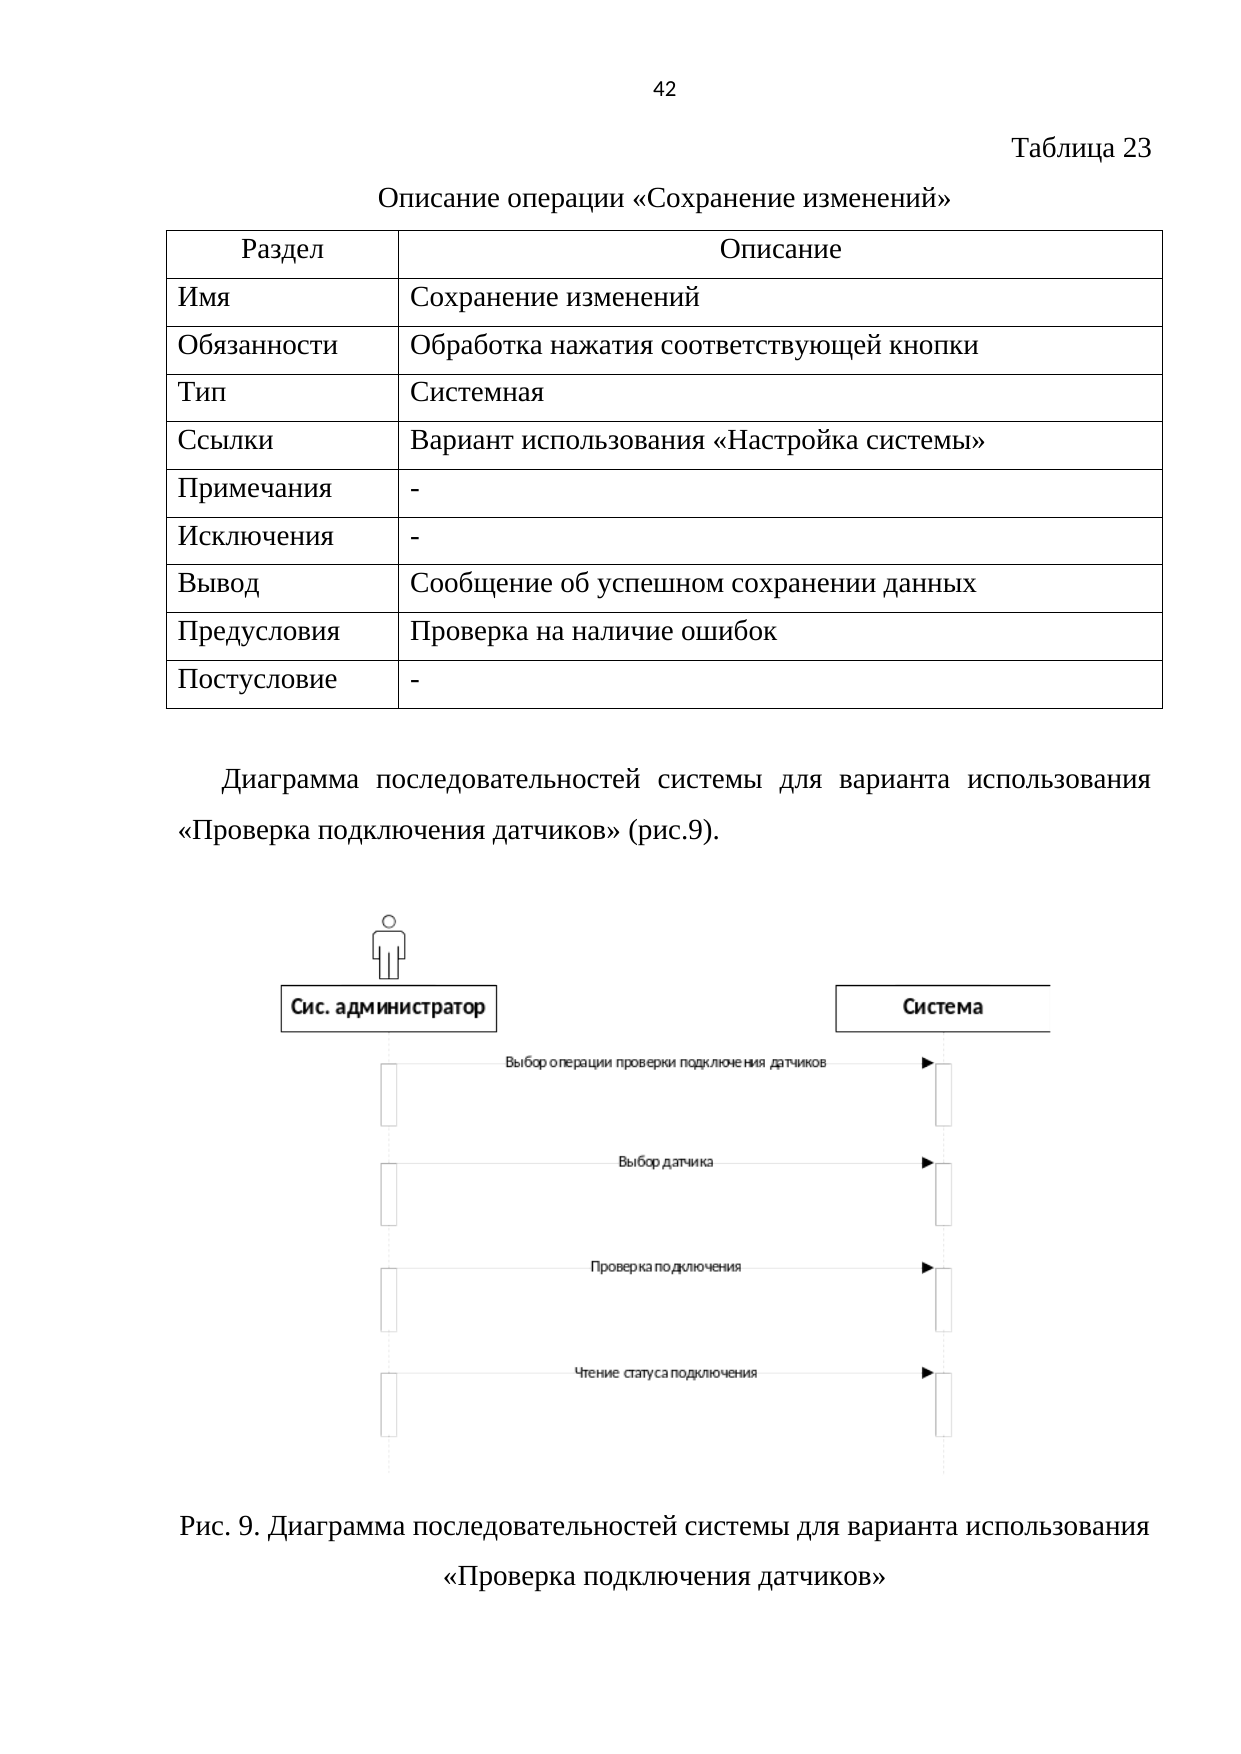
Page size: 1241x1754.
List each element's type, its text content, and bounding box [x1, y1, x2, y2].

table_cell Сообщение об успешном сохранении данных [399, 565, 1162, 612]
table_header Описание [399, 231, 1162, 278]
table_cell - [399, 470, 1162, 517]
table_cell Вариант использования «Настройка системы» [399, 422, 1162, 469]
table_cell Предусловия [167, 613, 398, 660]
text Рис. 9. Диаграмма последовательностей системы для варианта использования «Проверка подключения датчиков» [177, 1508, 1152, 1592]
table_cell Вывод [167, 565, 398, 612]
table_cell - [399, 661, 1162, 707]
table_header Раздел [167, 231, 398, 278]
table_cell Исключения [167, 518, 398, 564]
table_cell Проверка на наличие ошибок [399, 613, 1162, 660]
table_cell Постусловие [167, 661, 398, 707]
table_cell Обязанности [167, 327, 398, 373]
table_cell Ссылки [167, 422, 398, 469]
text Описание операции «Сохранение изменений» [177, 180, 1152, 214]
table_cell Сохранение изменений [399, 279, 1162, 326]
table_cell Тип [167, 375, 398, 421]
table_cell Обработка нажатия соответствующей кнопки [399, 327, 1162, 373]
table_cell Системная [399, 375, 1162, 421]
table_cell - [399, 518, 1162, 564]
text Диаграмма последовательностей системы для варианта использования «Проверка подключения датчиков» (рис.9). [177, 762, 1152, 845]
table_cell Примечания [167, 470, 398, 517]
text Таблица 23 [177, 130, 1152, 163]
table_cell Имя [167, 279, 398, 326]
